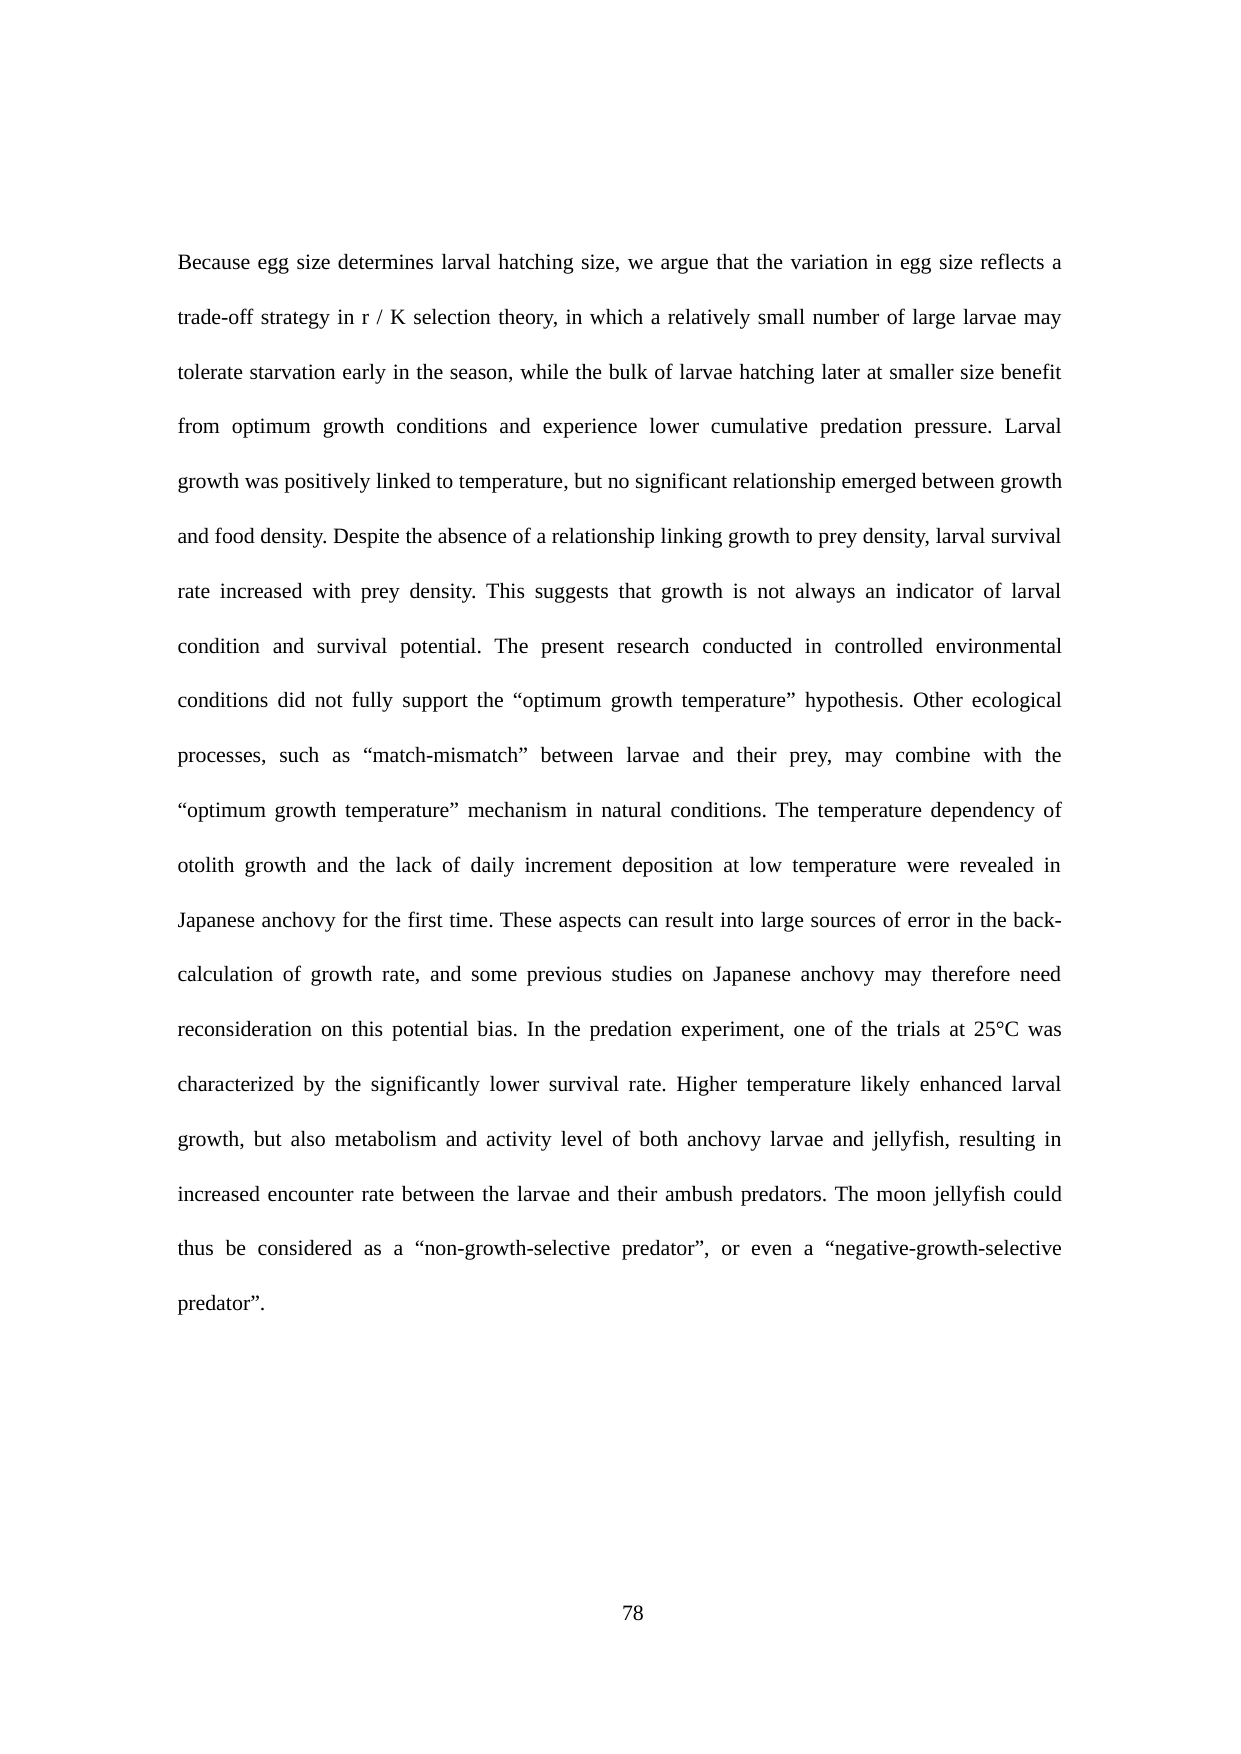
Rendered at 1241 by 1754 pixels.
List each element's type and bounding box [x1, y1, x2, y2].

text [177, 234, 1063, 1330]
